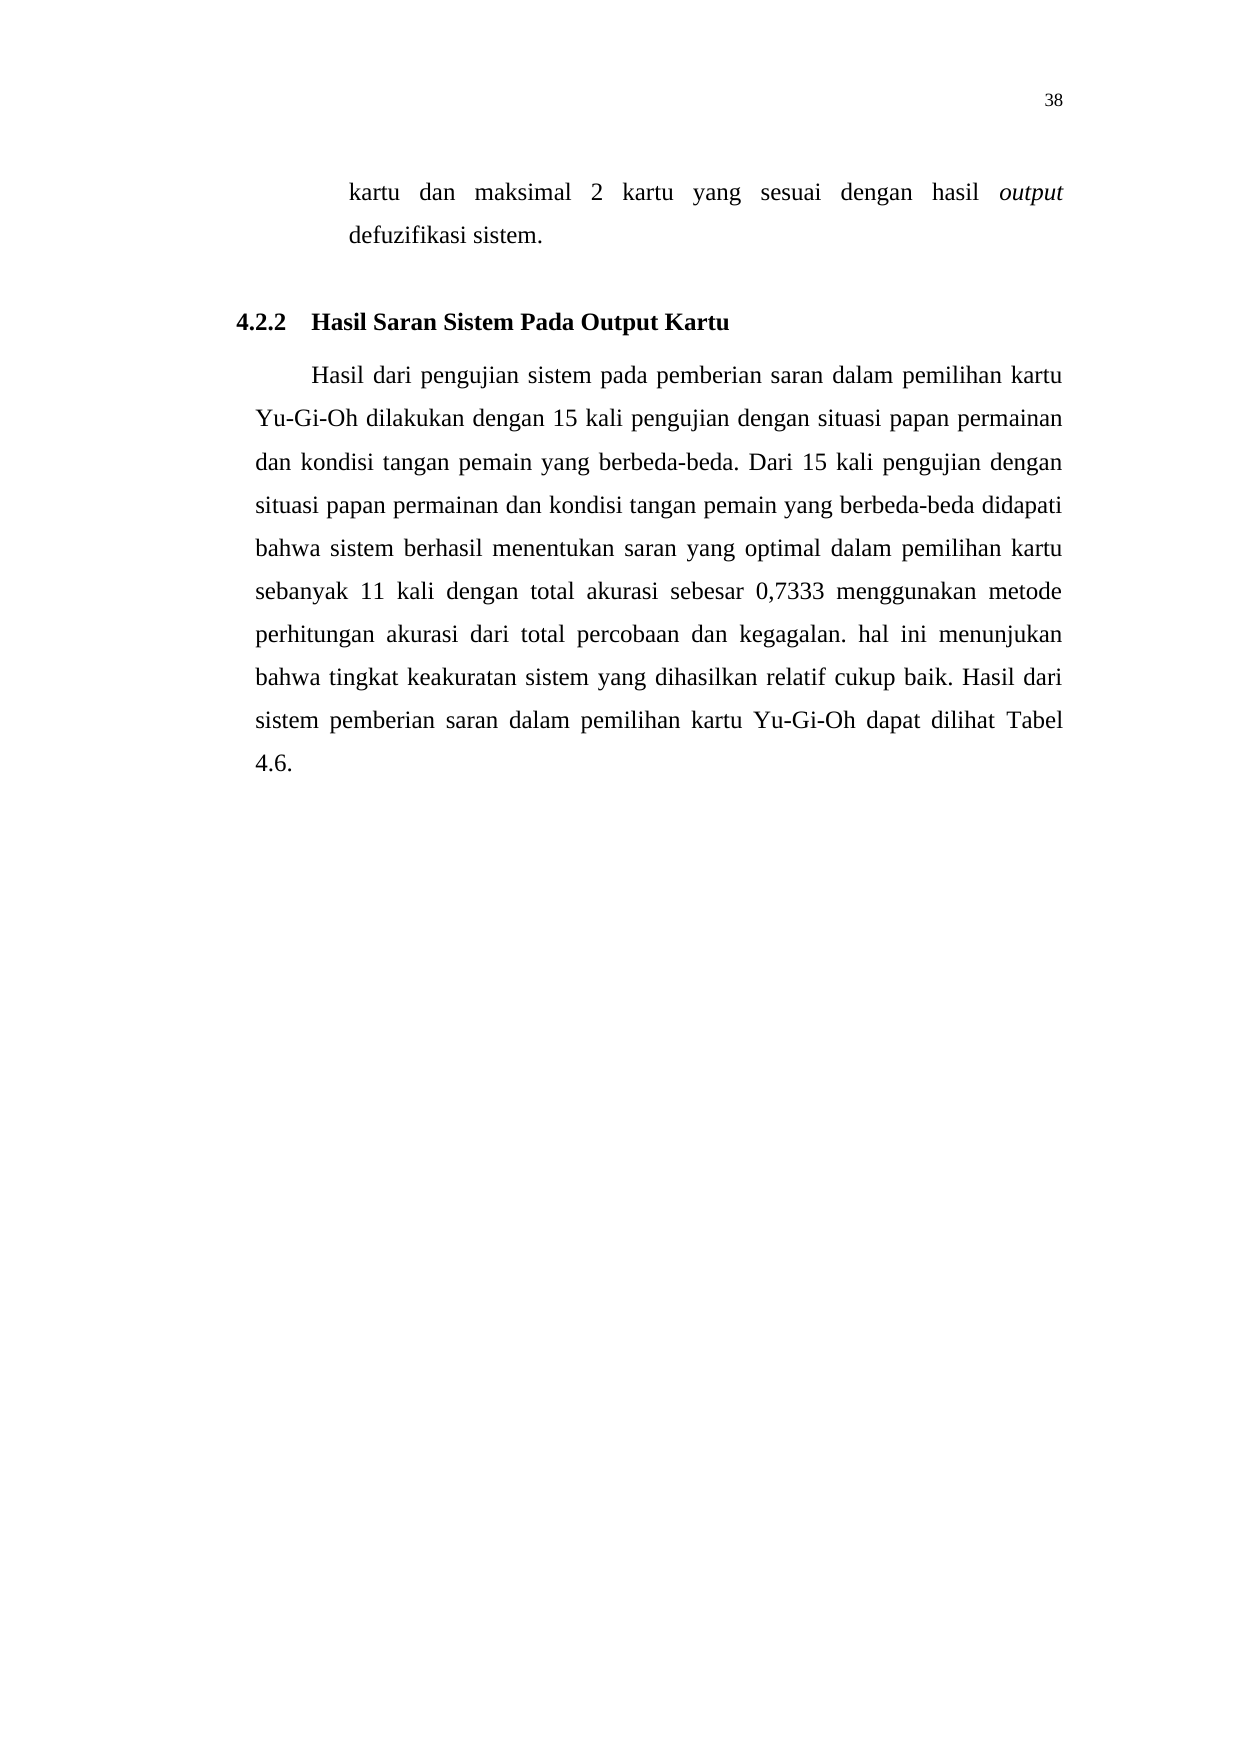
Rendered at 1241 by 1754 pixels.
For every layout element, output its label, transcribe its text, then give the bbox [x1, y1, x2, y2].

subtitle Hasil Saran Sistem Pada Output Kartu [236, 307, 1063, 335]
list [311, 177, 1063, 249]
